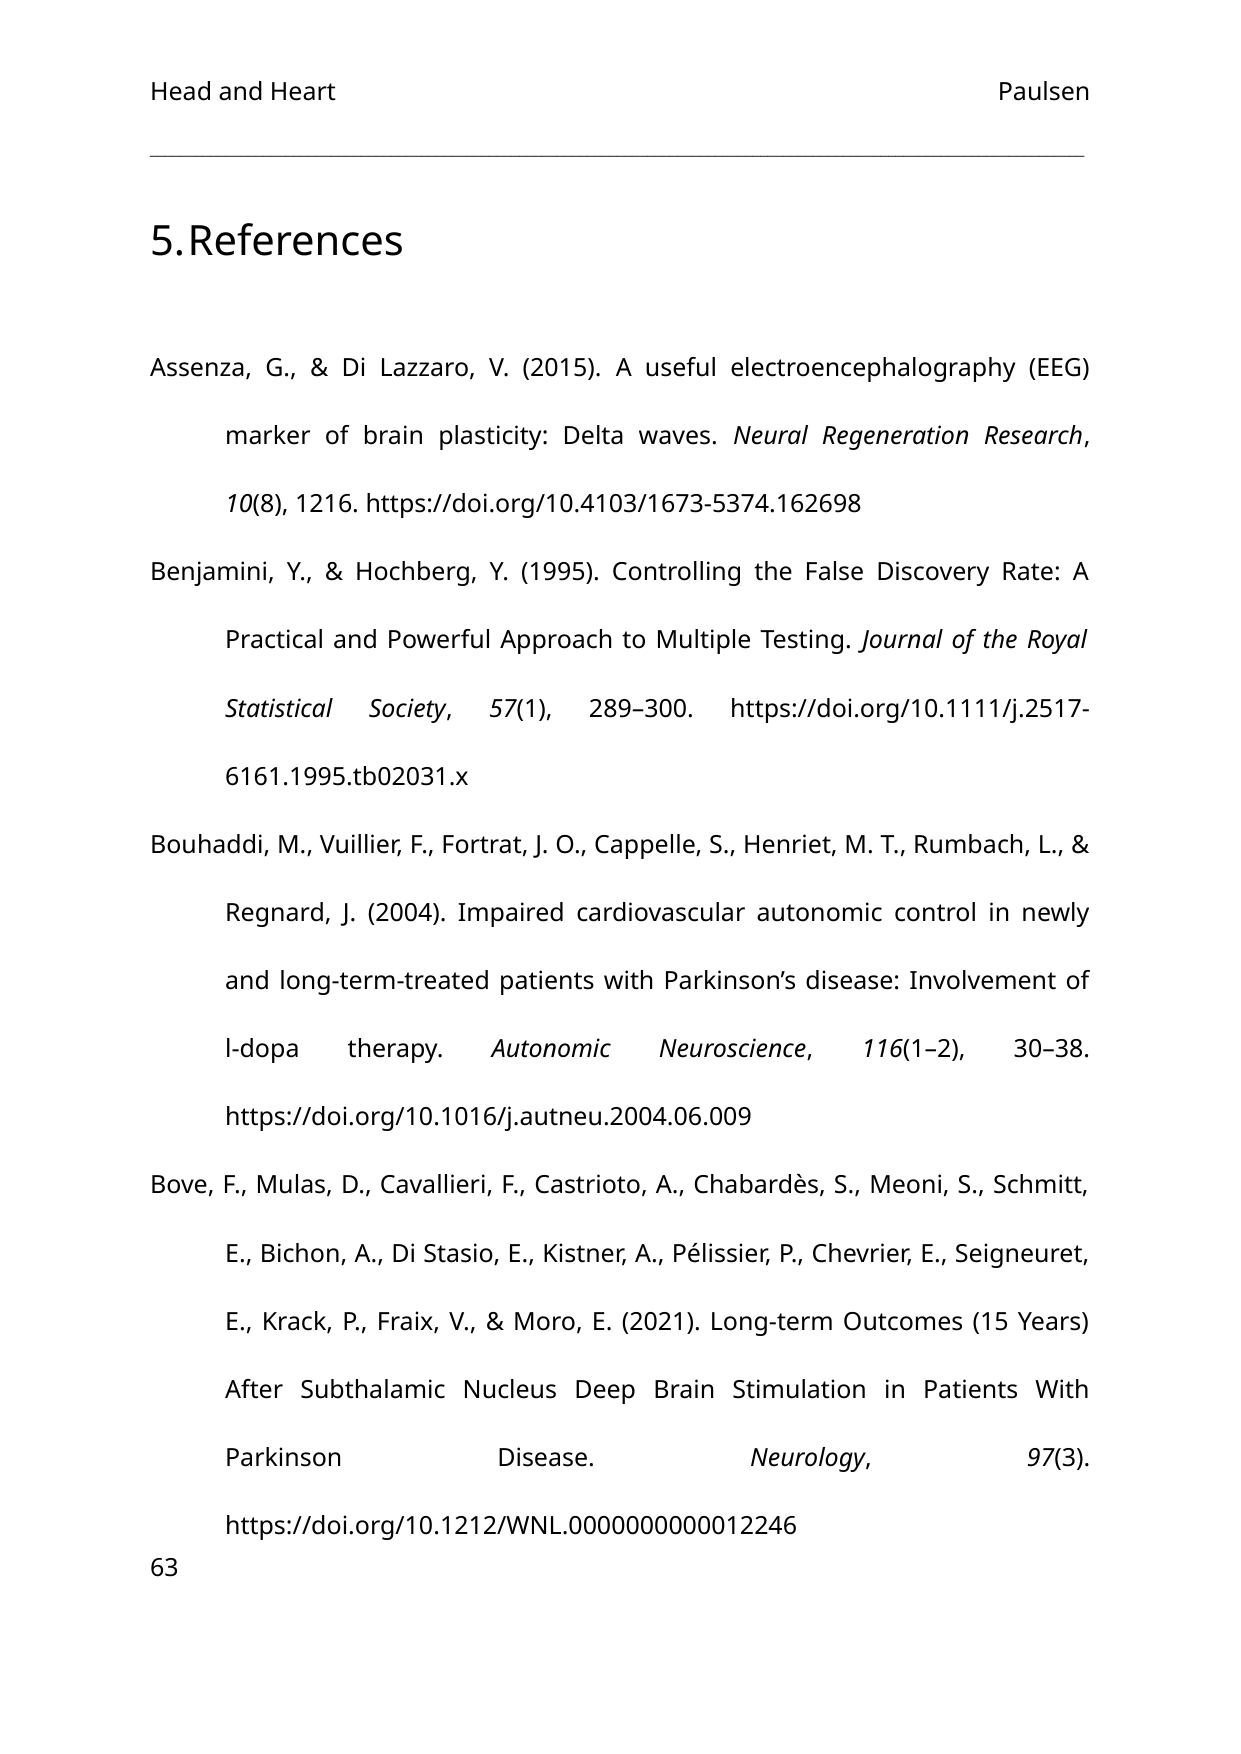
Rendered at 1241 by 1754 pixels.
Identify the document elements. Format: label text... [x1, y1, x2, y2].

text Assenza, G., & Di Lazzaro, V. (2015). A useful electroencephalography (EEG) marker of brain plasticity: Delta waves. Neural Regeneration Research, 10(8), 1216. https://doi.org/10.4103/1673-5374.162698 [150, 349, 1090, 520]
text Benjamini, Y., & Hochberg, Y. (1995). Controlling the False Discovery Rate: A Practical and Powerful Approach to Multiple Testing. Journal of the Royal Statistical Society, 57(1), 289–300. https://doi.org/10.1111/j.2517-6161.1995.tb02031.x [150, 554, 1090, 792]
text Bove, F., Mulas, D., Cavallieri, F., Castrioto, A., Chabardès, S., Meoni, S., Schmitt, E., Bichon, A., Di Stasio, E., Kistner, A., Pélissier, P., Chevrier, E., Seigneuret, E., Krack, P., Fraix, V., & Moro, E. (2021). Long-term Outcomes (15 Years) After Subthalamic Nucleus Deep Brain Stimulation in Patients With Parkinson Disease. Neurology, 97(3). https://doi.org/10.1212/WNL.0000000000012246 [150, 1167, 1090, 1542]
text Bouhaddi, M., Vuillier, F., Fortrat, J. O., Cappelle, S., Henriet, M. T., Rumbach, L., & Regnard, J. (2004). Impaired cardiovascular autonomic control in newly and long-term-treated patients with Parkinson’s disease: Involvement of l-dopa therapy. Autonomic Neuroscience, 116(1–2), 30–38. https://doi.org/10.1016/j.autneu.2004.06.009 [150, 826, 1090, 1133]
subtitle References [150, 211, 1090, 268]
